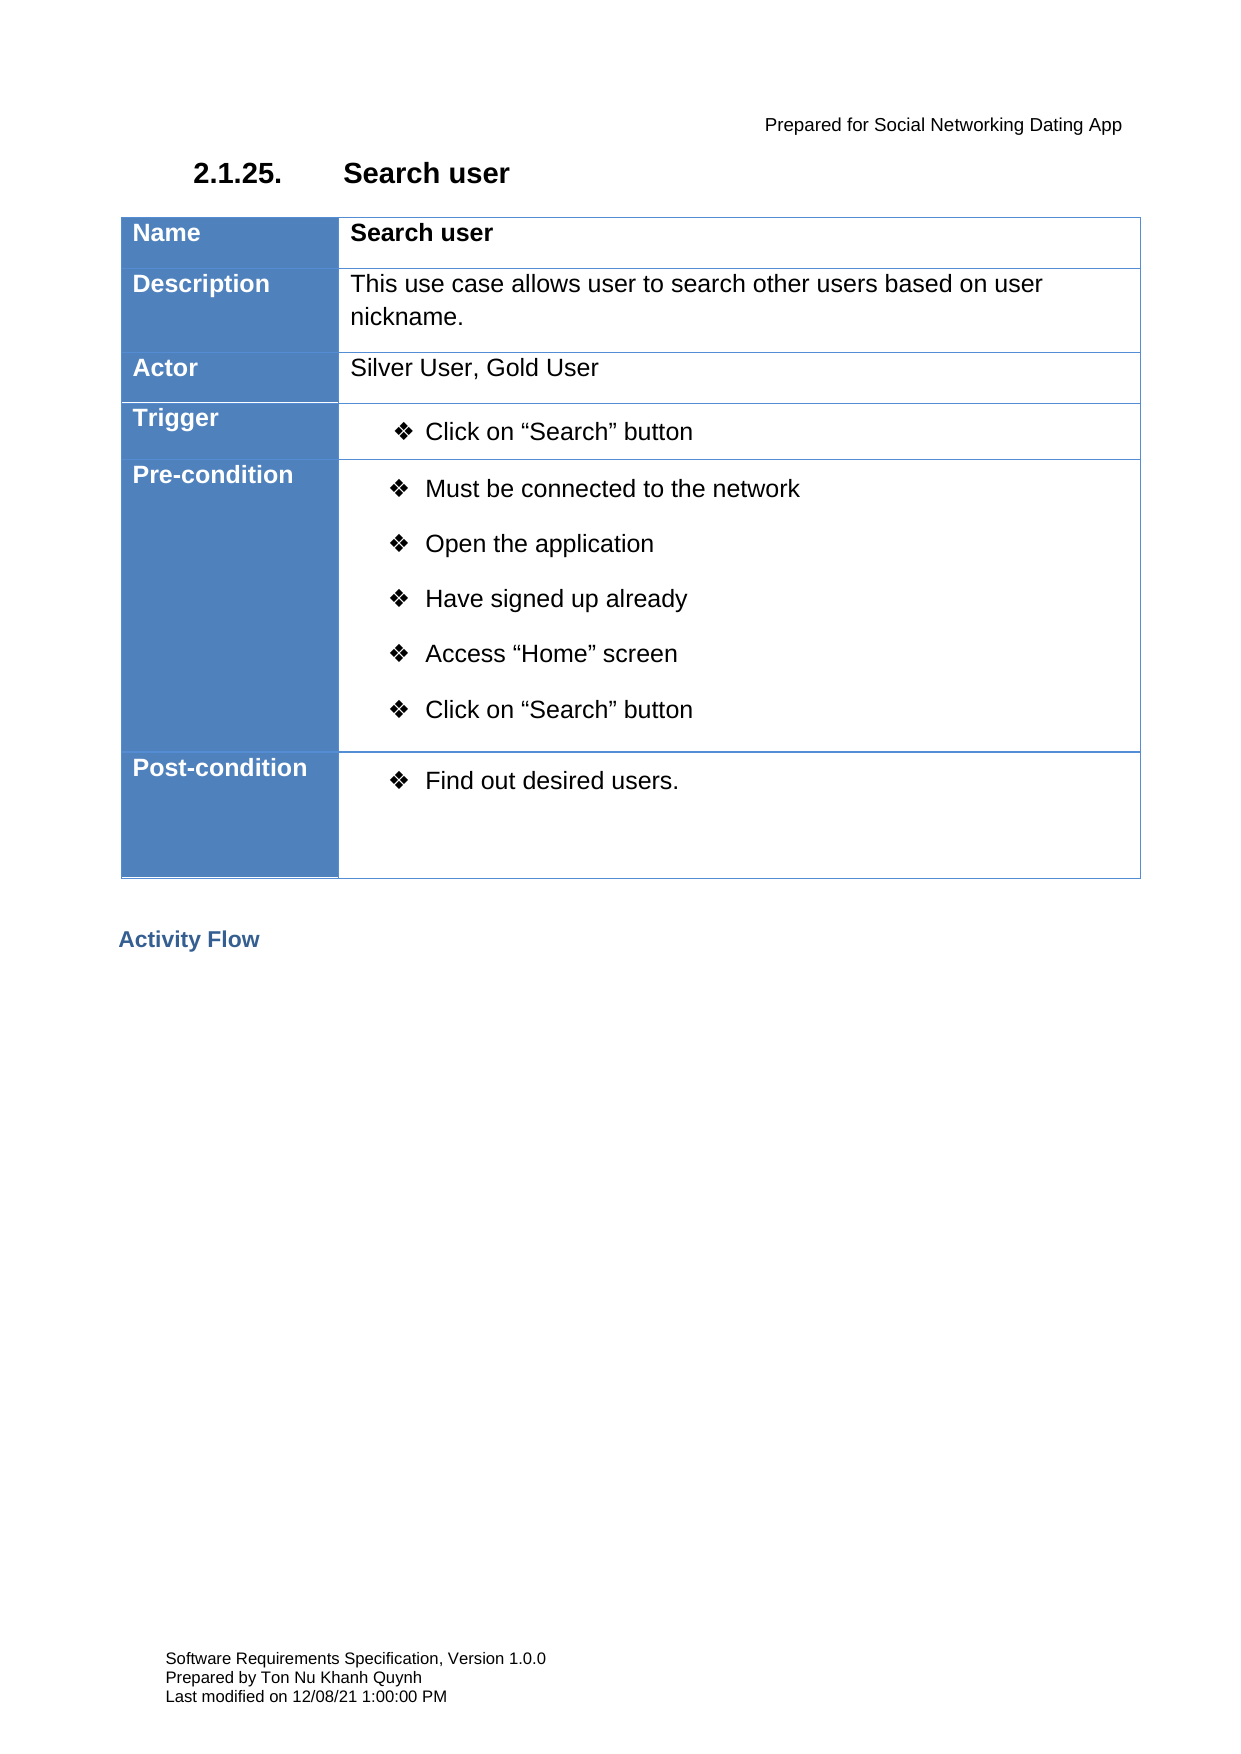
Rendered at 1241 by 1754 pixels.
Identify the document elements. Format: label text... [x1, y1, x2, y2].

table_cell Trigger [122, 404, 338, 459]
table_cell Must be connected to the network Open the application Have signed up already Access “Home” screen Click on “Search” button [339, 460, 1140, 751]
table_cell Description [122, 269, 338, 352]
text Activity Flow [118, 926, 1122, 952]
table_header Search user [339, 218, 1140, 268]
table_cell Actor [122, 353, 338, 402]
subtitle Search user [193, 156, 1122, 189]
table_cell Pre-condition [122, 460, 338, 751]
table_cell This use case allows user to search other users based on user nickname. [339, 269, 1140, 352]
table_cell Click on “Search” button [339, 404, 1140, 459]
table_cell Silver User, Gold User [339, 353, 1140, 402]
table_cell Find out desired users. [339, 753, 1140, 877]
table_header Name [122, 218, 338, 268]
table_cell Post-condition [122, 753, 338, 877]
